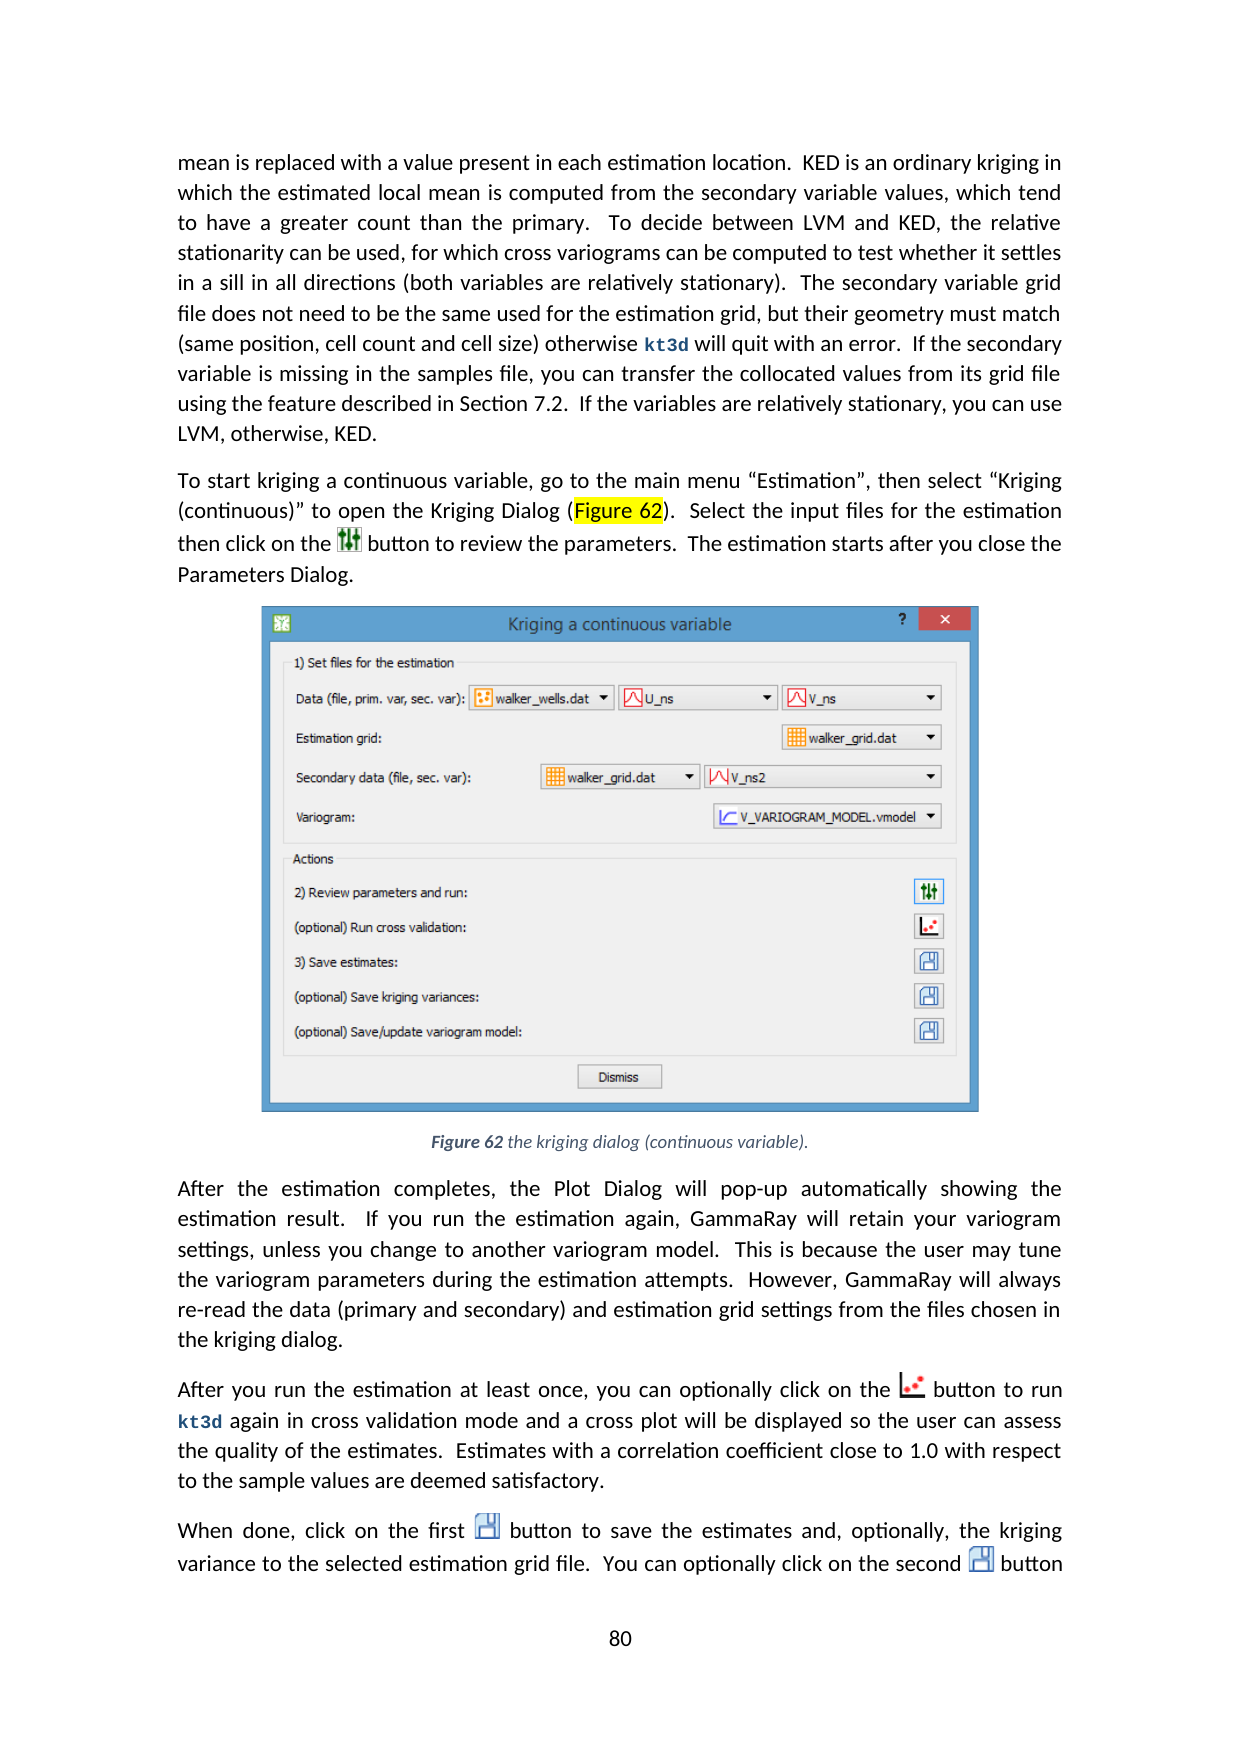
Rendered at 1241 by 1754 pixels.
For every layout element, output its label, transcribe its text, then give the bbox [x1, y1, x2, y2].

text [177, 1513, 1063, 1577]
picture [899, 1372, 926, 1398]
picture [338, 528, 361, 551]
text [177, 148, 1063, 447]
picture [968, 1546, 995, 1572]
text After the estimation completes, the Plot Dialog will pop-up automatically showing the estimation result. If you run the estimation again, GammaRay will retain your variogram settings, unless you change to another variogram model. This is because the user may tune the variogram parameters during the estimation attempts. However, GammaRay will always re-read the data (primary and secondary) and estimation grid settings from the files chosen in the kriging dialog. [177, 1174, 1063, 1353]
text To start kriging a continuous variable, go to the main menu “Estimation”, then select “Kriging (continuous)” to open the Kriging Dialog (Figure 62). Select the input files for the estimation then click on the button to review the parameters. The estimation starts after you close the Parameters Dialog. [177, 466, 1063, 588]
picture [261, 606, 979, 1112]
picture [474, 1513, 500, 1539]
text Figure 62 the kriging dialog (continuous variable). [177, 1131, 1063, 1153]
text After you run the estimation at least once, you can optionally click on the button to run kt3d again in cross validation mode and a cross plot will be displayed so the user can assess the quality of the estimates. Estimates with a correlation coefficient close to 1.0 with respect to the sample values are deemed satisfactory. [177, 1372, 1063, 1494]
